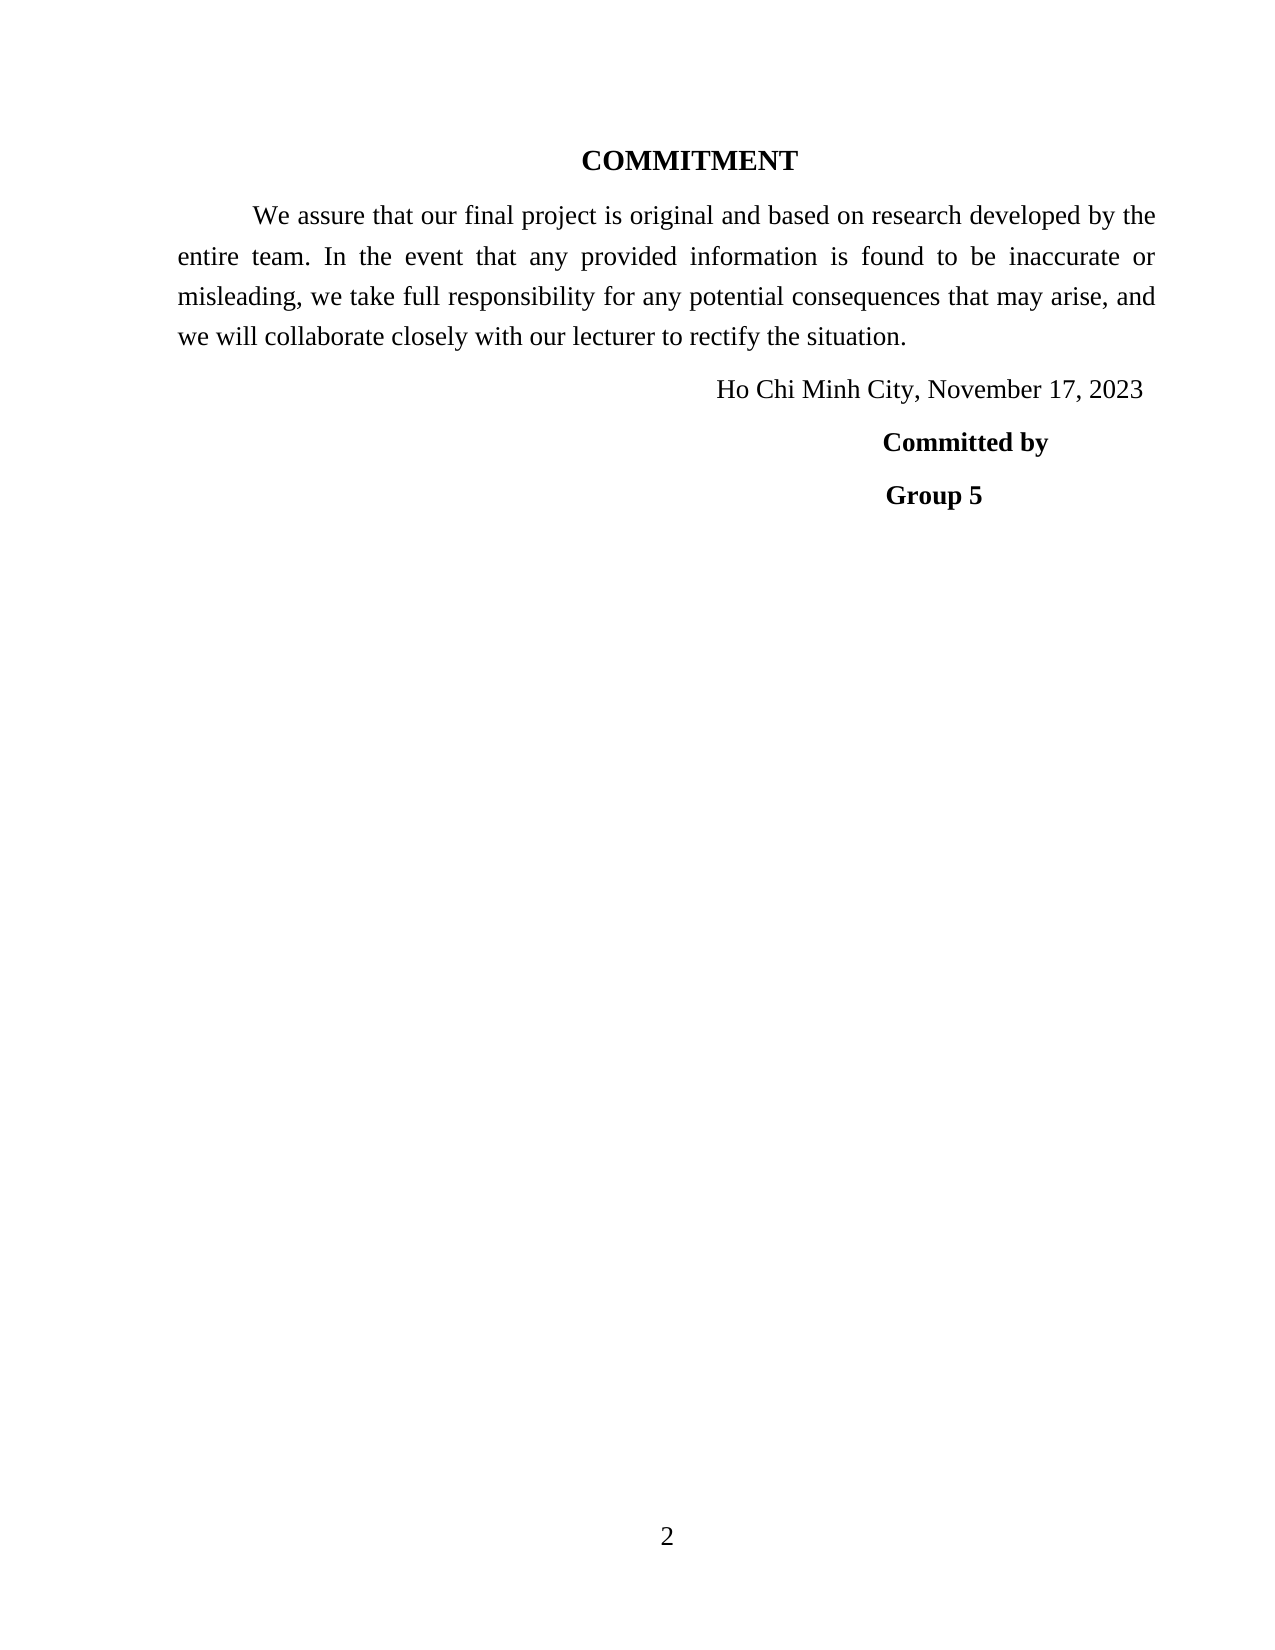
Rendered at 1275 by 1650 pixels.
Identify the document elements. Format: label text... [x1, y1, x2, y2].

subtitle COMMITMENT [177, 143, 1157, 177]
text Group 5 [702, 479, 1157, 510]
text Committed by [177, 426, 1142, 457]
text Ho Chi Minh City, November 17, 2023 [627, 373, 1157, 404]
text We assure that our final project is original and based on research developed by the entire team. In the event that any provided information is found to be inaccurate or misleading, we take full responsibility for any potential consequences that may arise, and we will collaborate closely with our lecturer to rectify the situation. [177, 199, 1157, 352]
